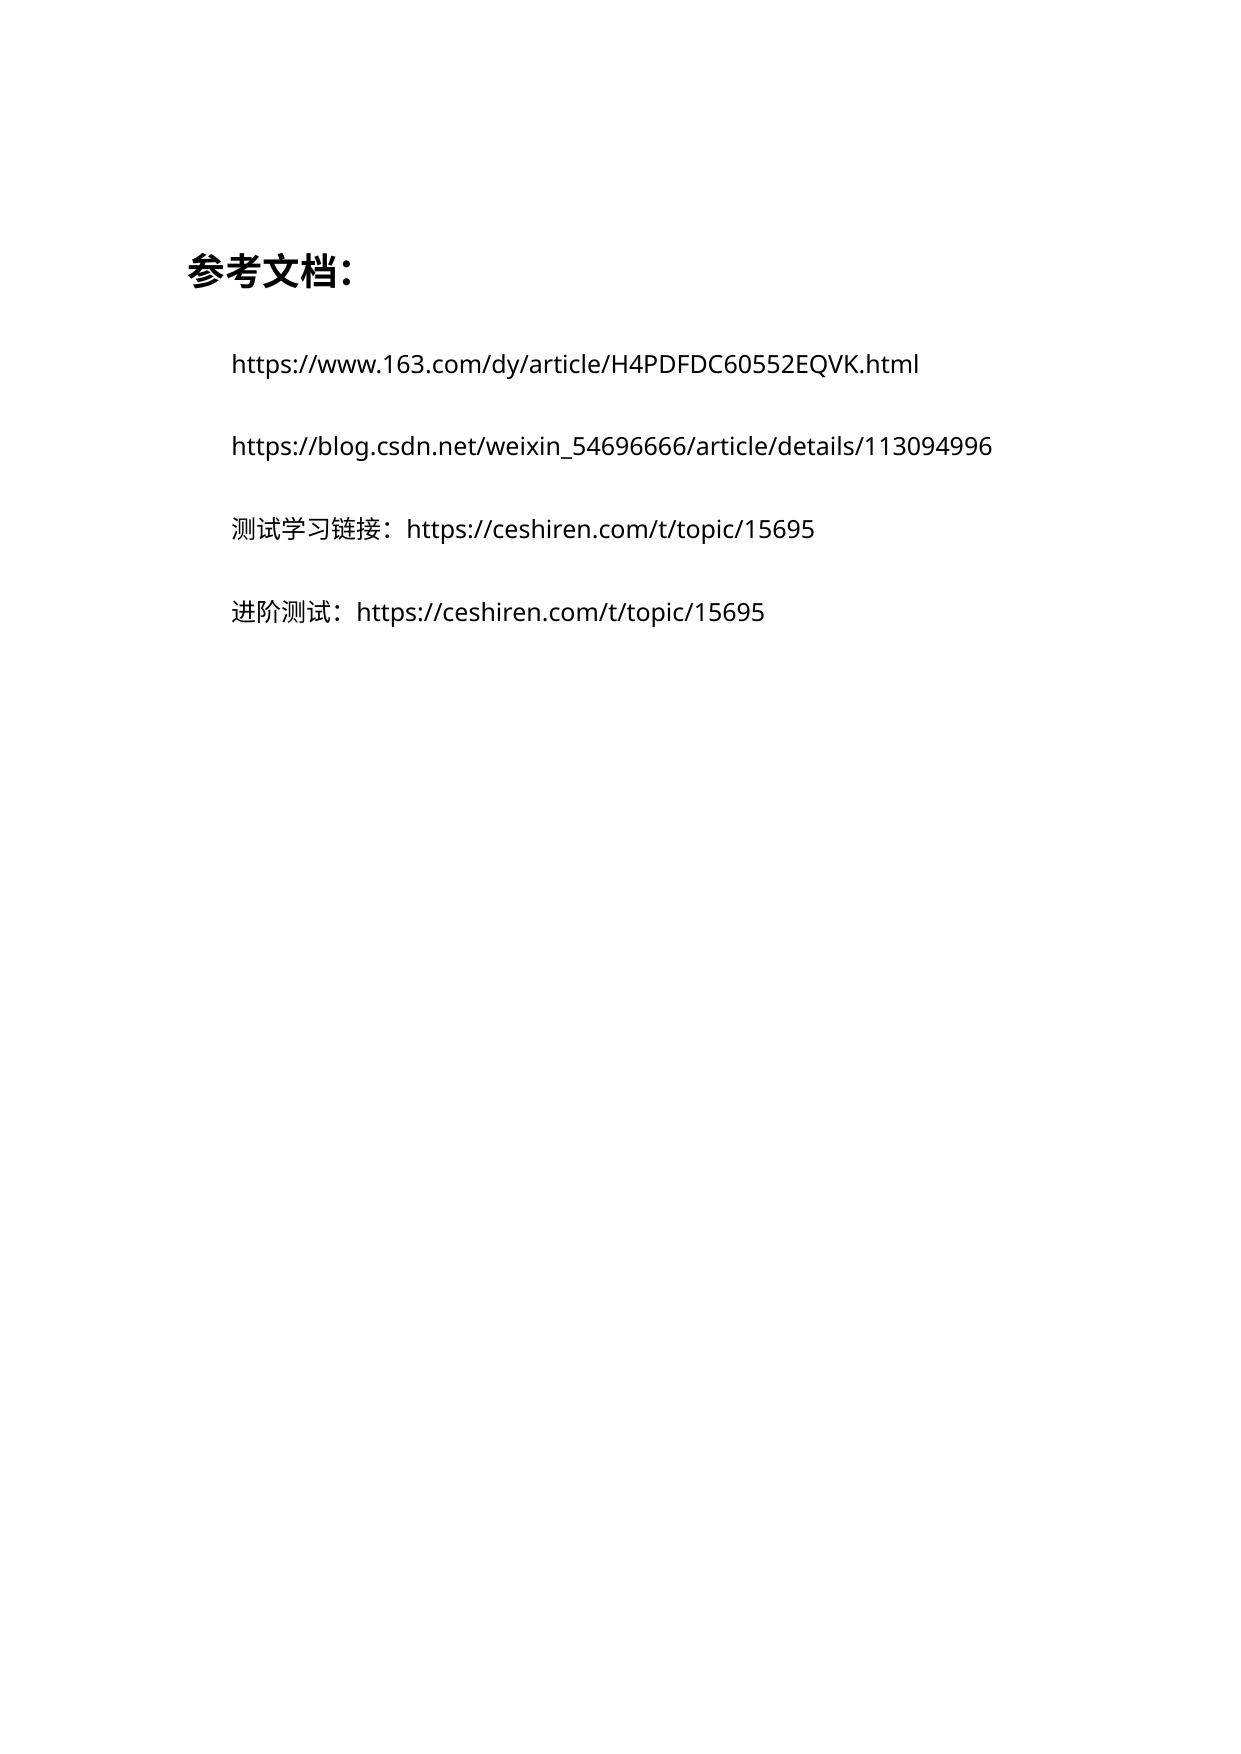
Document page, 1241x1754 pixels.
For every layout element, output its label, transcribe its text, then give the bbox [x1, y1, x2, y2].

subtitle 参考文档： [187, 237, 1053, 302]
text 进阶测试：https://ceshiren.com/t/topic/15695 [187, 578, 1053, 643]
text https://blog.csdn.net/weixin_54696666/article/details/113094996 [187, 413, 1053, 478]
text https://www.163.com/dy/article/H4PDFDC60552EQVK.html [187, 331, 1053, 396]
text 测试学习链接：https://ceshiren.com/t/topic/15695 [187, 495, 1053, 560]
